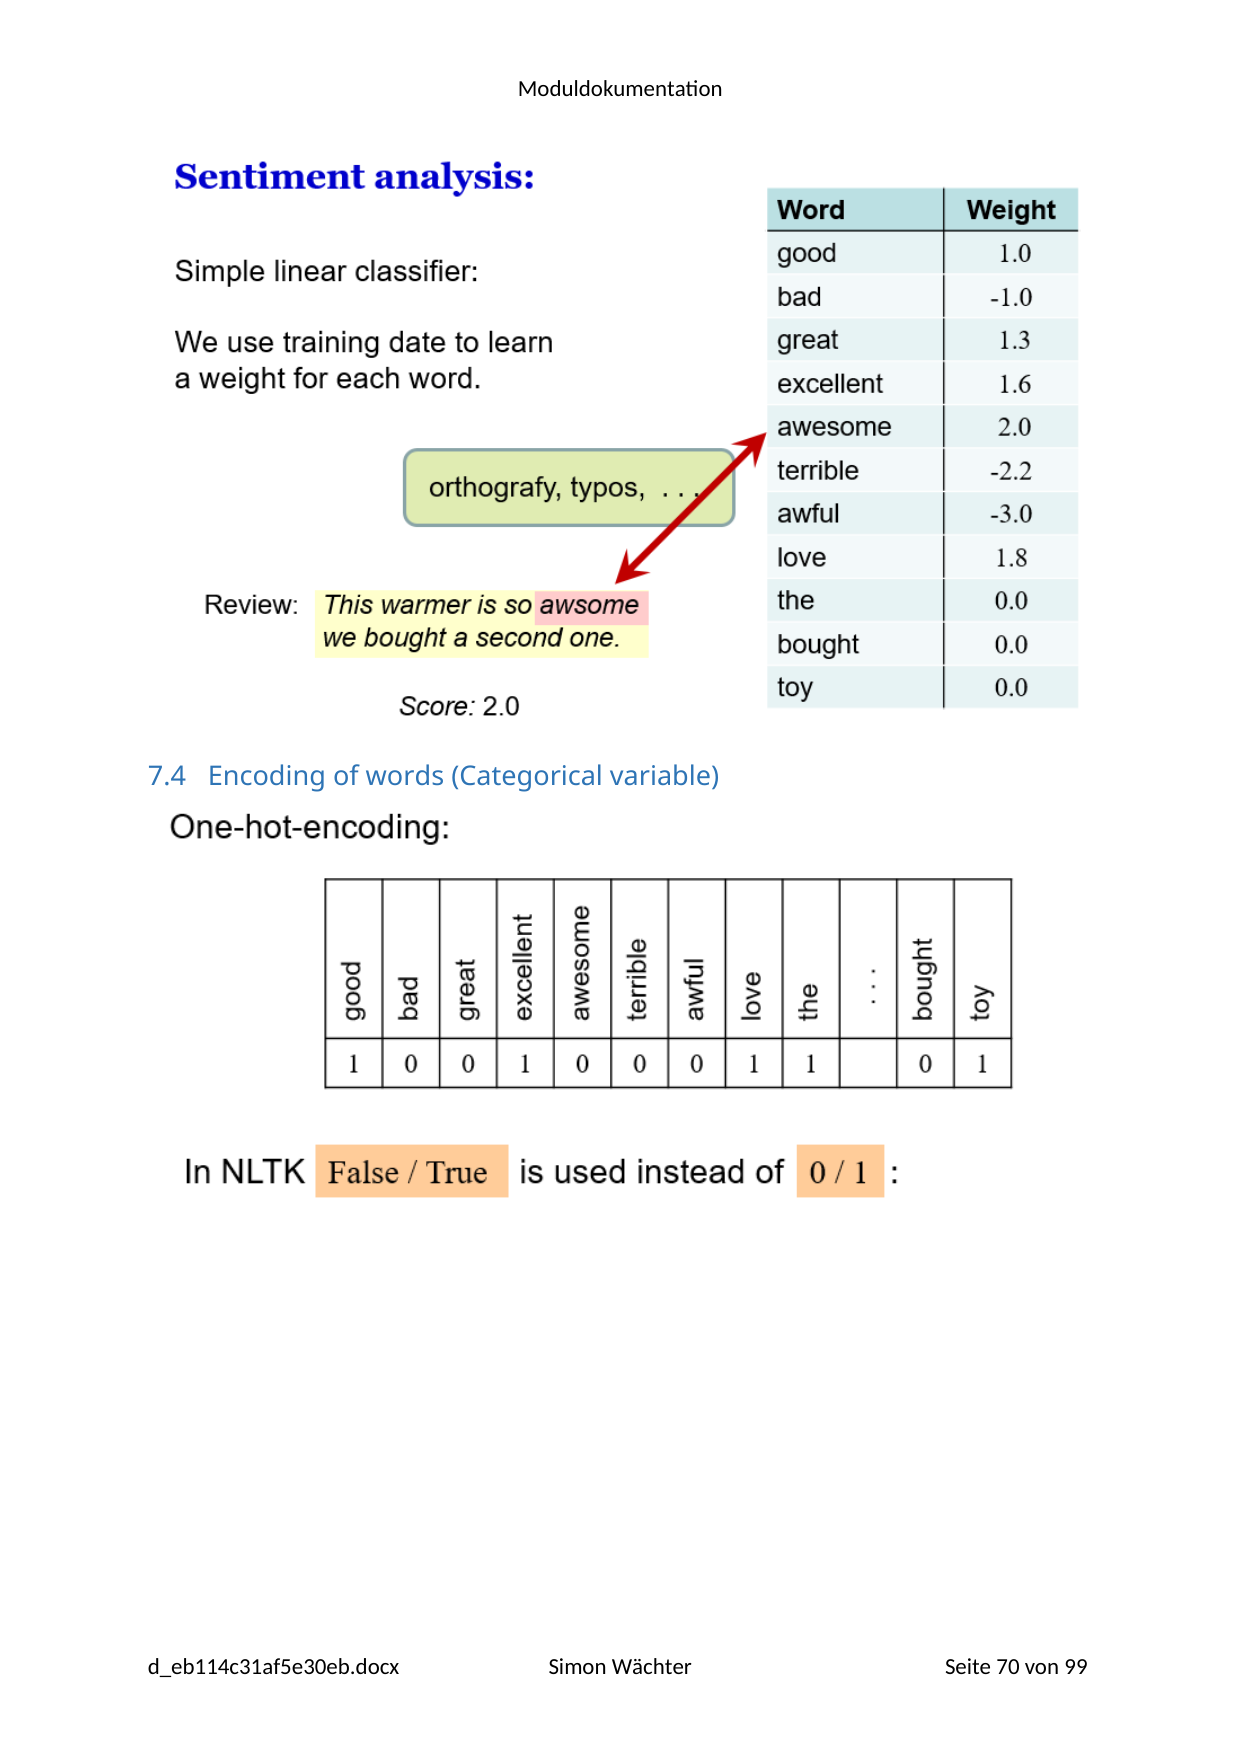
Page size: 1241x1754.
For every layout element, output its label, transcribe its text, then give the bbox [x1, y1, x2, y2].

picture [147, 147, 1093, 738]
subtitle Encoding of words (Categorical variable) [148, 757, 1093, 793]
picture [147, 796, 1093, 1222]
